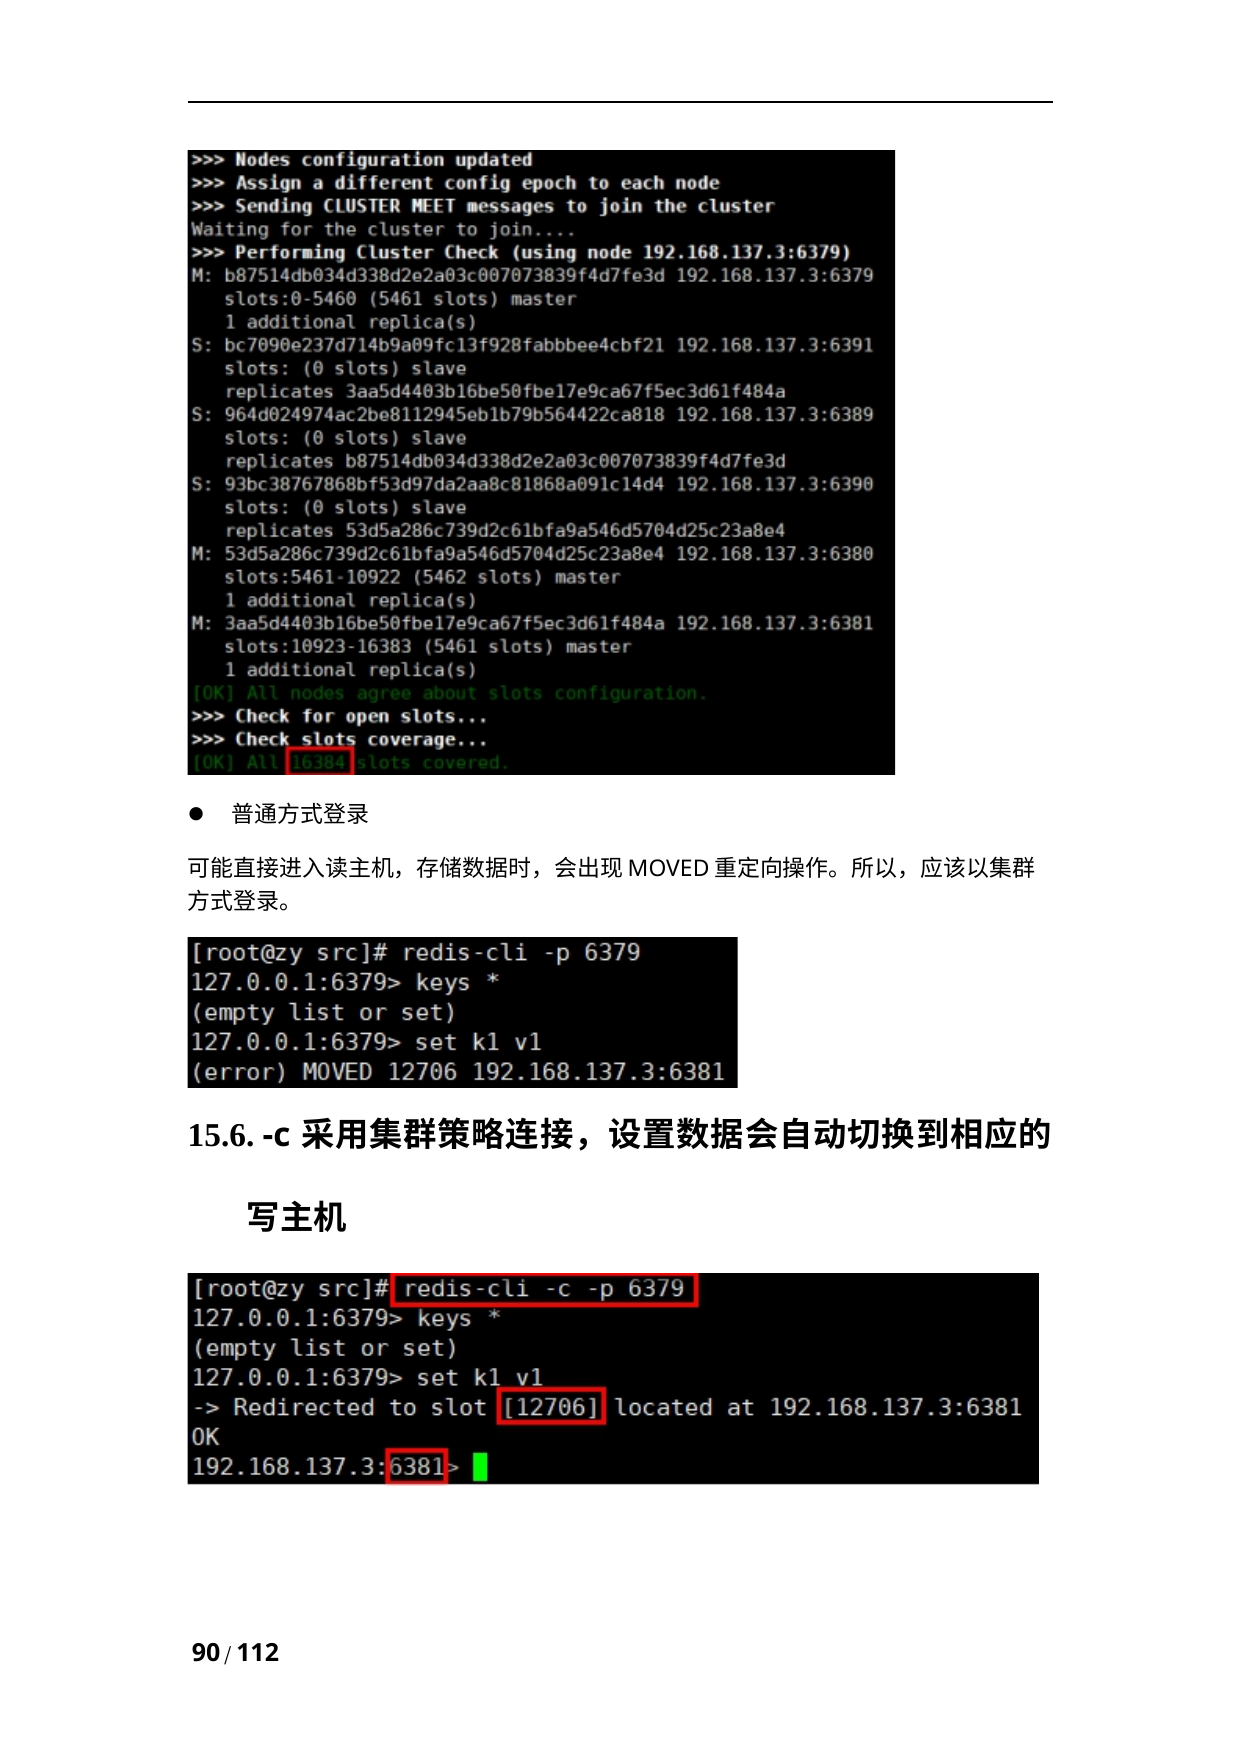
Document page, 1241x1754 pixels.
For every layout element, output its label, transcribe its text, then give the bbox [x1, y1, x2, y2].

picture [187, 1273, 1039, 1486]
picture [187, 150, 896, 775]
list 普通方式登录 [187, 796, 1053, 829]
picture [187, 937, 738, 1088]
list -c 采用集群策略连接，设置数据会自动切换到相应的写主机 [187, 1108, 1053, 1239]
text 可能直接进入读主机，存储数据时，会出现MOVED重定向操作。所以，应该以集群方式登录。 [187, 850, 1053, 916]
